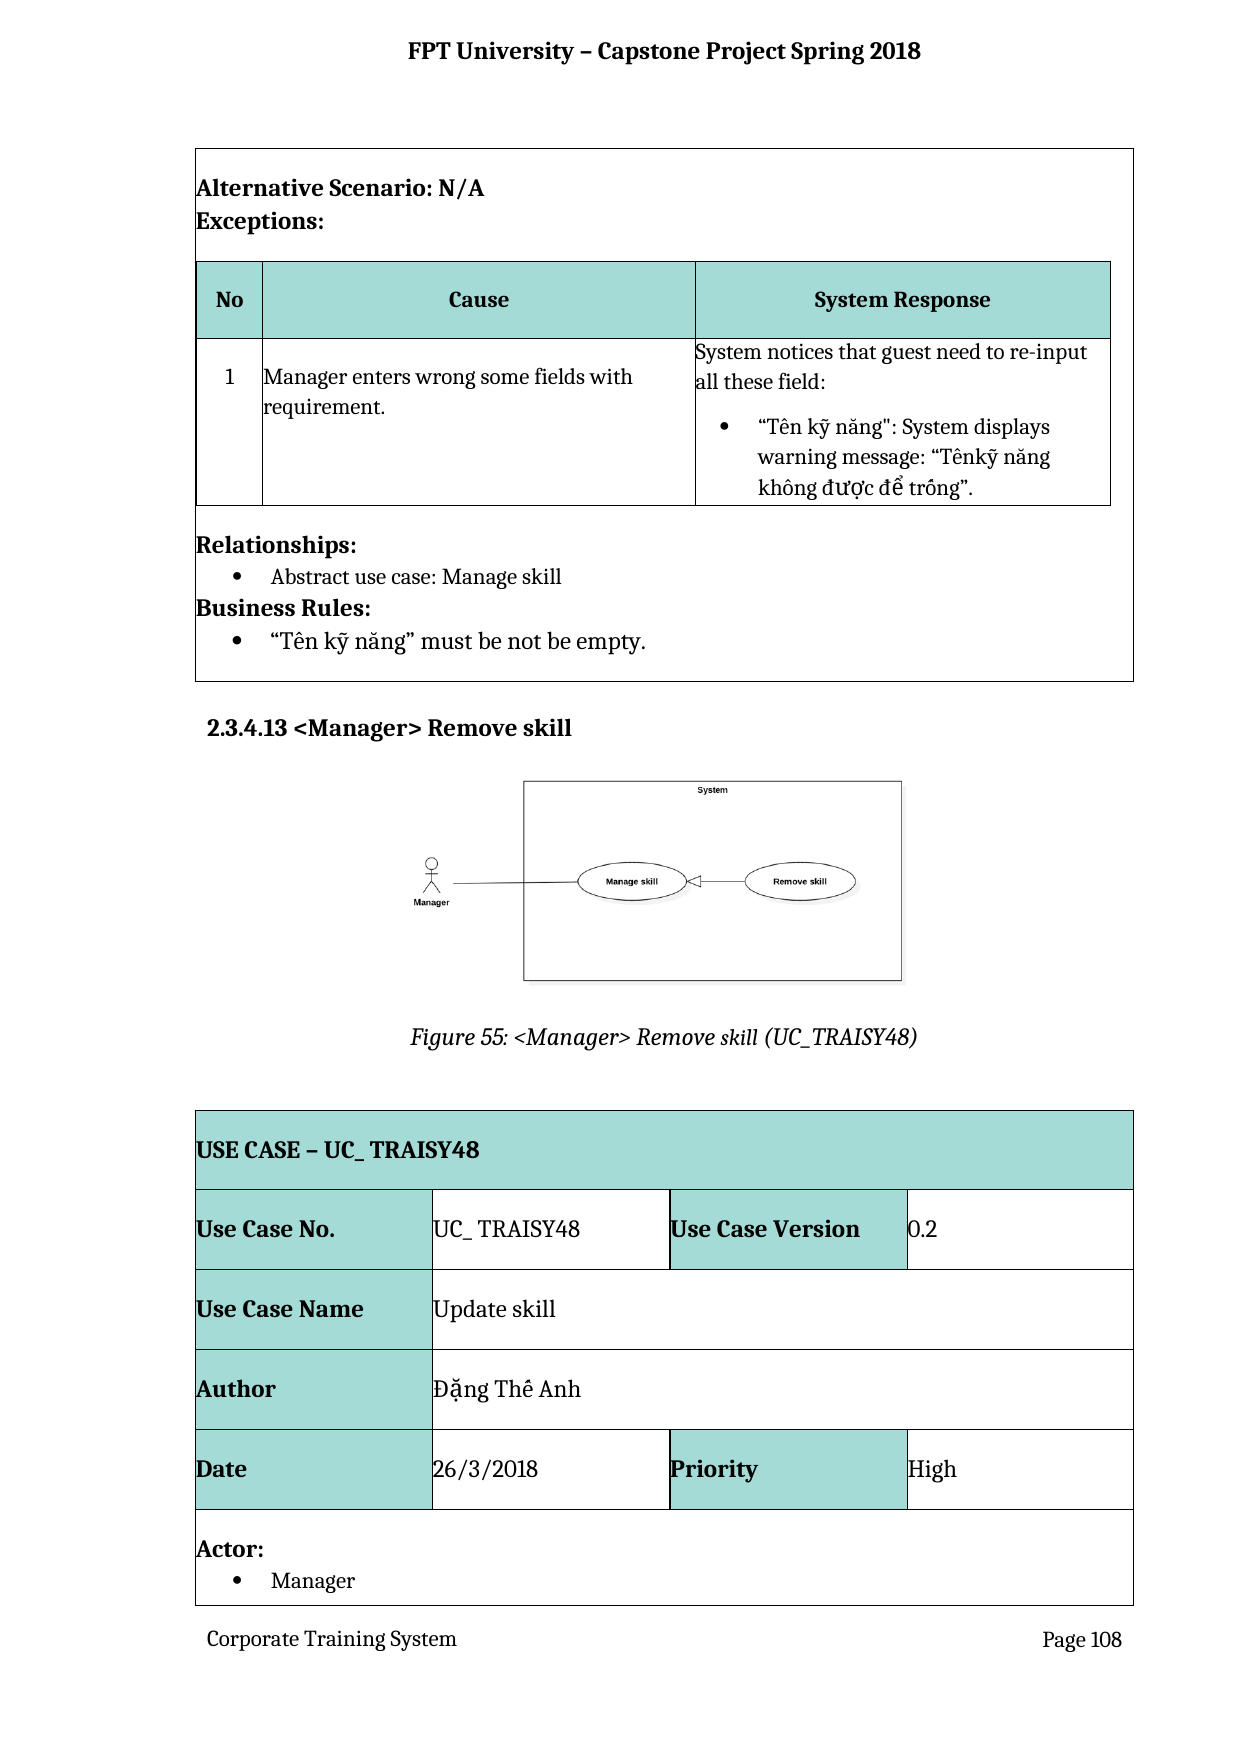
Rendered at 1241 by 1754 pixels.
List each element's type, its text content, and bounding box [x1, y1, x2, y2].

table_cell Date [196, 1430, 432, 1509]
table_cell High [908, 1430, 1133, 1509]
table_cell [196, 1510, 1133, 1605]
table_cell 26/3/2018 [433, 1430, 669, 1509]
table_cell Use Case No. [196, 1190, 432, 1269]
table_cell UC_ TRAISY48 [433, 1190, 669, 1269]
text Figure 55: <Manager> Remove skill (UC_TRAISY48) [207, 1023, 1122, 1051]
table_cell Author [196, 1350, 432, 1429]
table_cell Use Case Version [671, 1190, 907, 1269]
picture [393, 746, 936, 1019]
table_cell Đặng Thế Anh [433, 1350, 1133, 1429]
table_cell Update skill [433, 1270, 1133, 1349]
table_cell Use Case Name [196, 1270, 432, 1349]
text 2.3.4.13 <Manager> Remove skill [207, 714, 1122, 743]
table_cell Priority [671, 1430, 907, 1509]
table_cell 0.2 [908, 1190, 1133, 1269]
table_header USE CASE – UC_ TRAISY48 [196, 1111, 1133, 1189]
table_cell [196, 149, 1133, 681]
